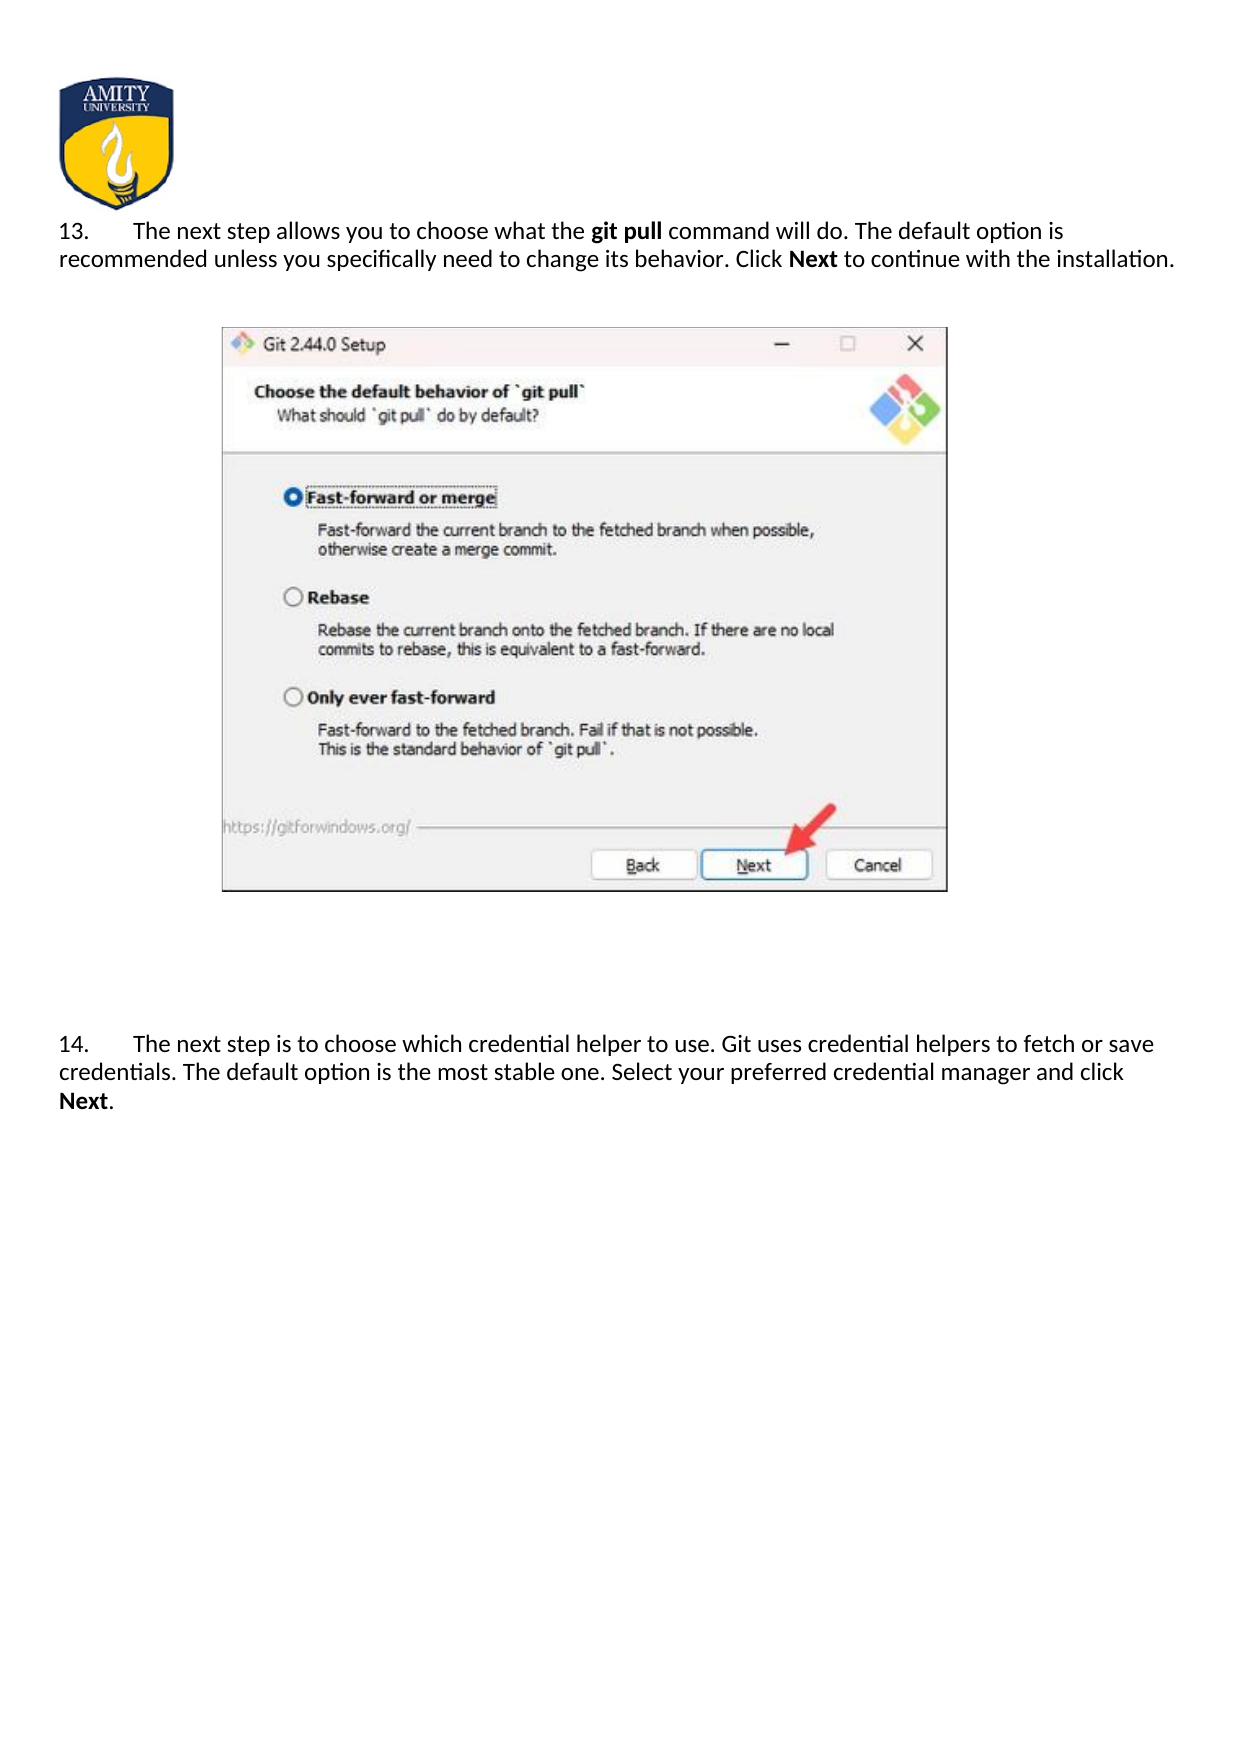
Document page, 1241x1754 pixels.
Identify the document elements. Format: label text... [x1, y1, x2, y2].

list The next step is to choose which credential helper to use. Git uses credential helpers to fetch or save credentials. The default option is the most stable one. Select your preferred credential manager and click Next. [58, 1029, 1180, 1115]
picture [57, 75, 175, 213]
picture [221, 327, 948, 892]
list The next step allows you to choose what the git pull command will do. The default option is recommended unless you specifically need to change its behavior. Click Next to continue with the installation. [58, 217, 1180, 274]
